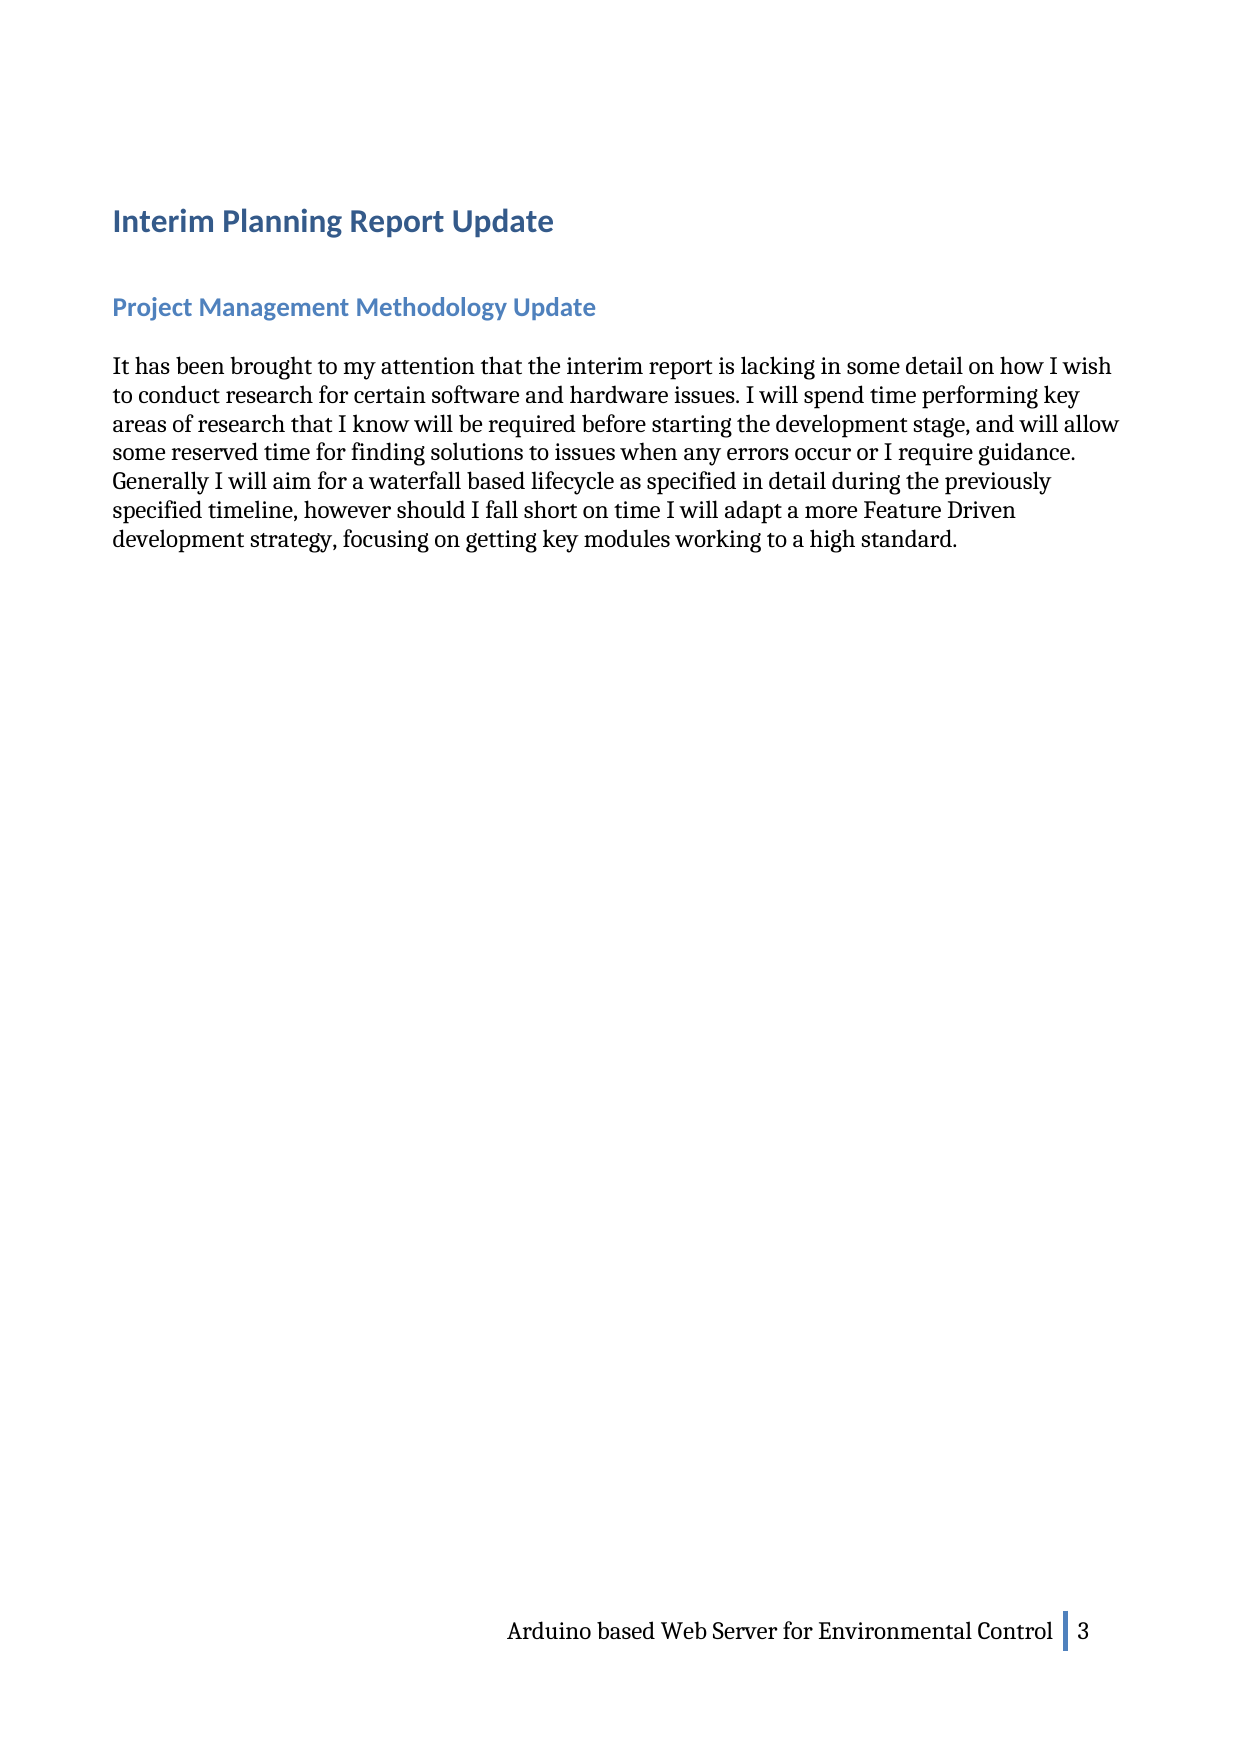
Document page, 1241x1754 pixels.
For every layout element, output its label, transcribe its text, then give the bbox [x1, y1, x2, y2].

subtitle Interim Planning Report Update [112, 200, 1128, 241]
subtitle Project Management Methodology Update [112, 290, 1128, 323]
text It has been brought to my attention that the interim report is lacking in some detail on how I wish to conduct research for certain software and hardware issues. I will spend time performing key areas of research that I know will be required before starting the development stage, and will allow some reserved time for finding solutions to issues when any errors occur or I require guidance. Generally I will aim for a waterfall based lifecycle as specified in detail during the previously specified timeline, however should I fall short on time I will adapt a more Feature Driven development strategy, focusing on getting key modules working to a high standard. [112, 352, 1128, 553]
